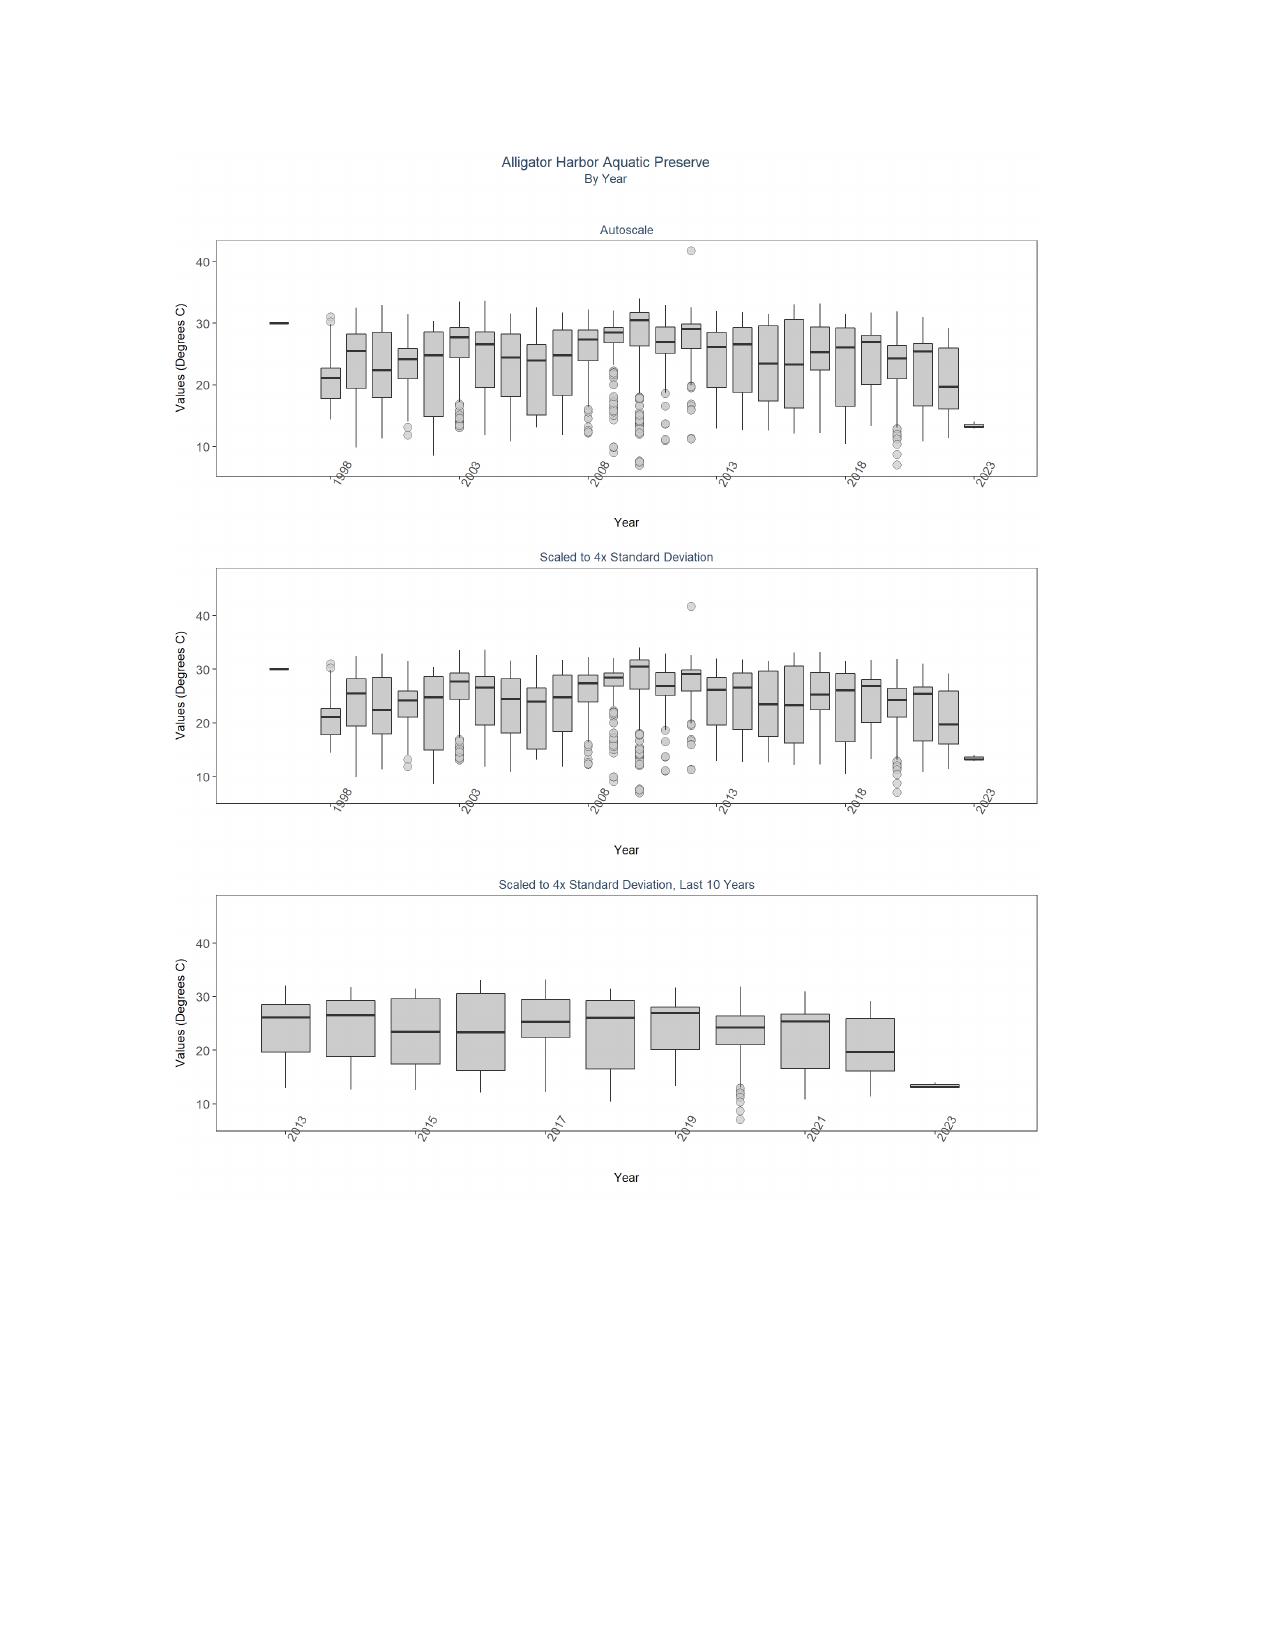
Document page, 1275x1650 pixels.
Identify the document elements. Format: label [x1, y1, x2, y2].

picture [168, 150, 1044, 1200]
